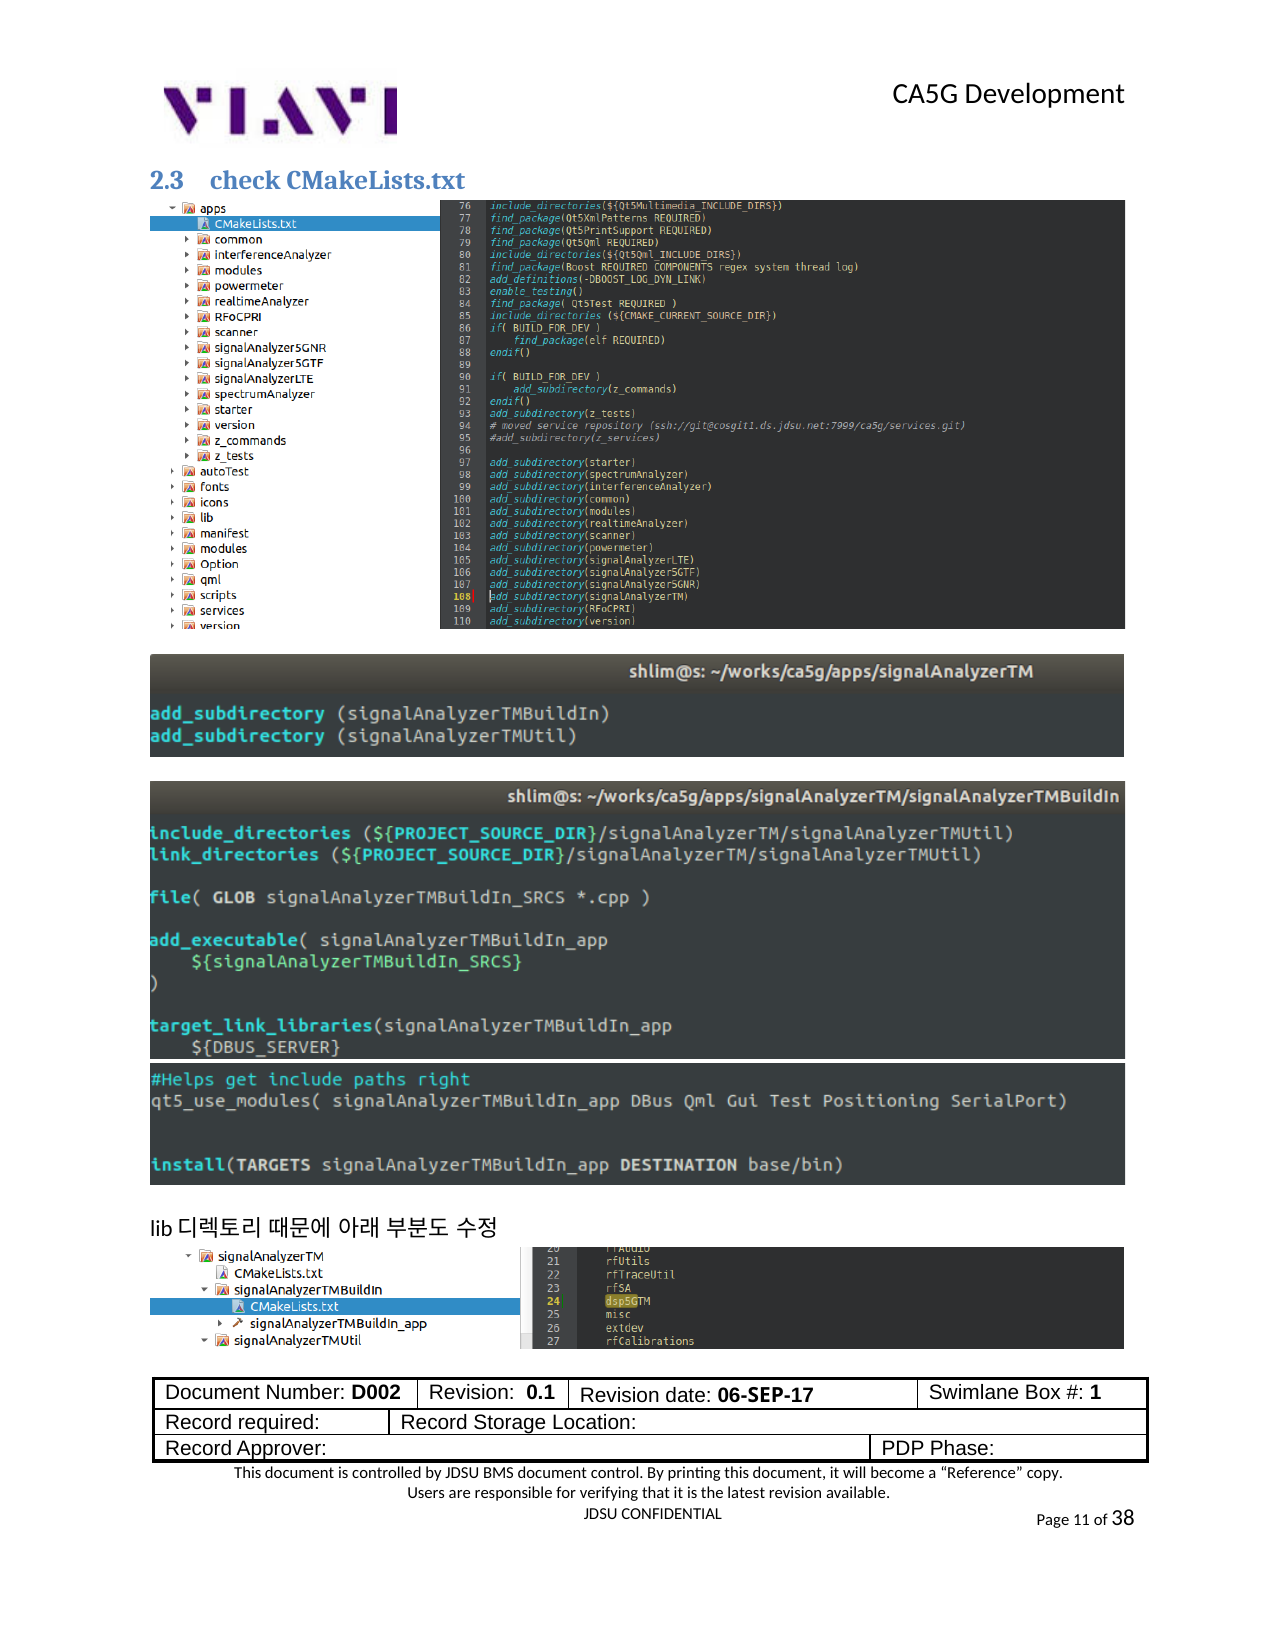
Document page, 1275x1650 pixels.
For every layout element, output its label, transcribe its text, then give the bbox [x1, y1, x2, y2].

picture [150, 781, 1125, 1059]
subtitle check CMakeLists.txt [150, 165, 1125, 196]
picture [162, 68, 397, 146]
picture [150, 1063, 1125, 1185]
picture [150, 200, 1125, 629]
picture [150, 1247, 1124, 1349]
picture [150, 654, 1124, 757]
